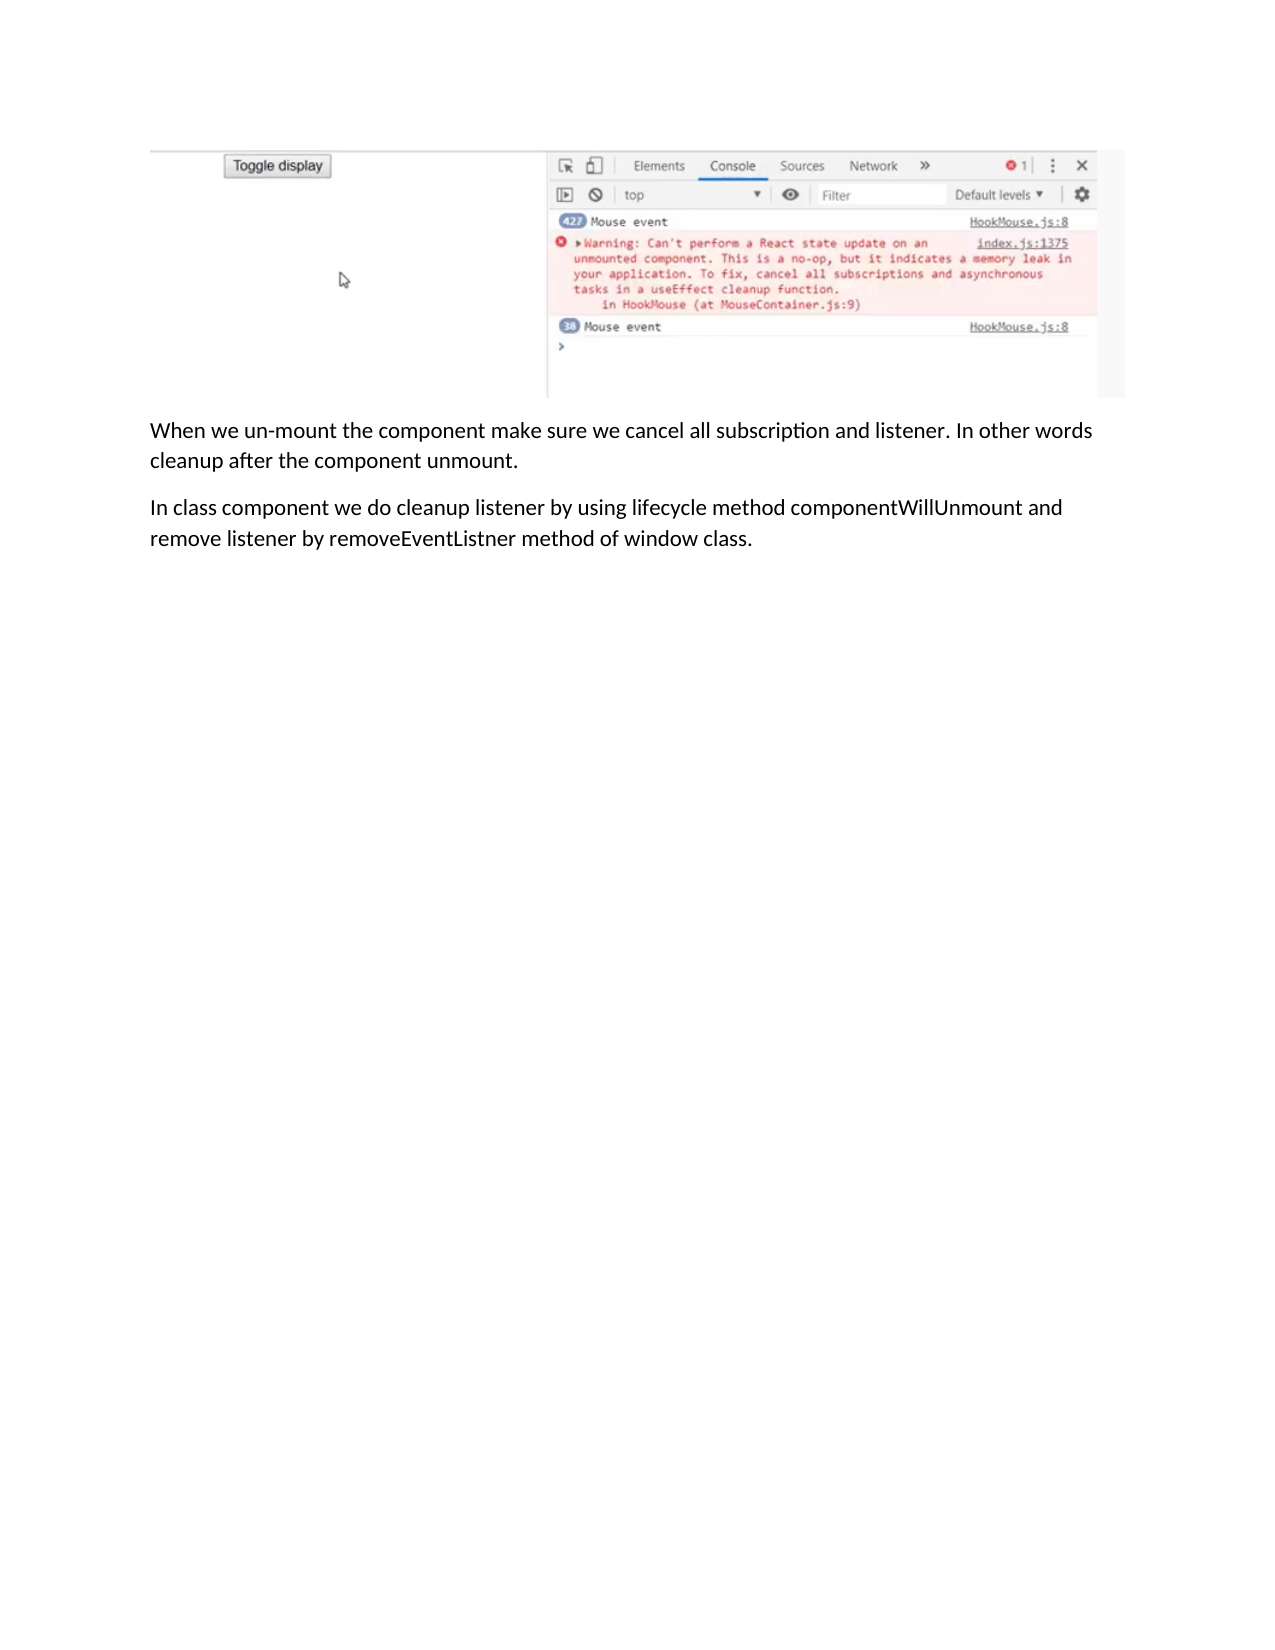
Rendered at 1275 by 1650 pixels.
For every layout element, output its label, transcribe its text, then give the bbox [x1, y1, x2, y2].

picture [150, 150, 1125, 398]
text When we un-mount the component make sure we cancel all subscription and listener. In other words cleanup after the component unmount. [150, 416, 1125, 475]
text In class component we do cleanup listener by using lifecycle method componentWillUnmount and remove listener by removeEventListner method of window class. [150, 493, 1125, 552]
